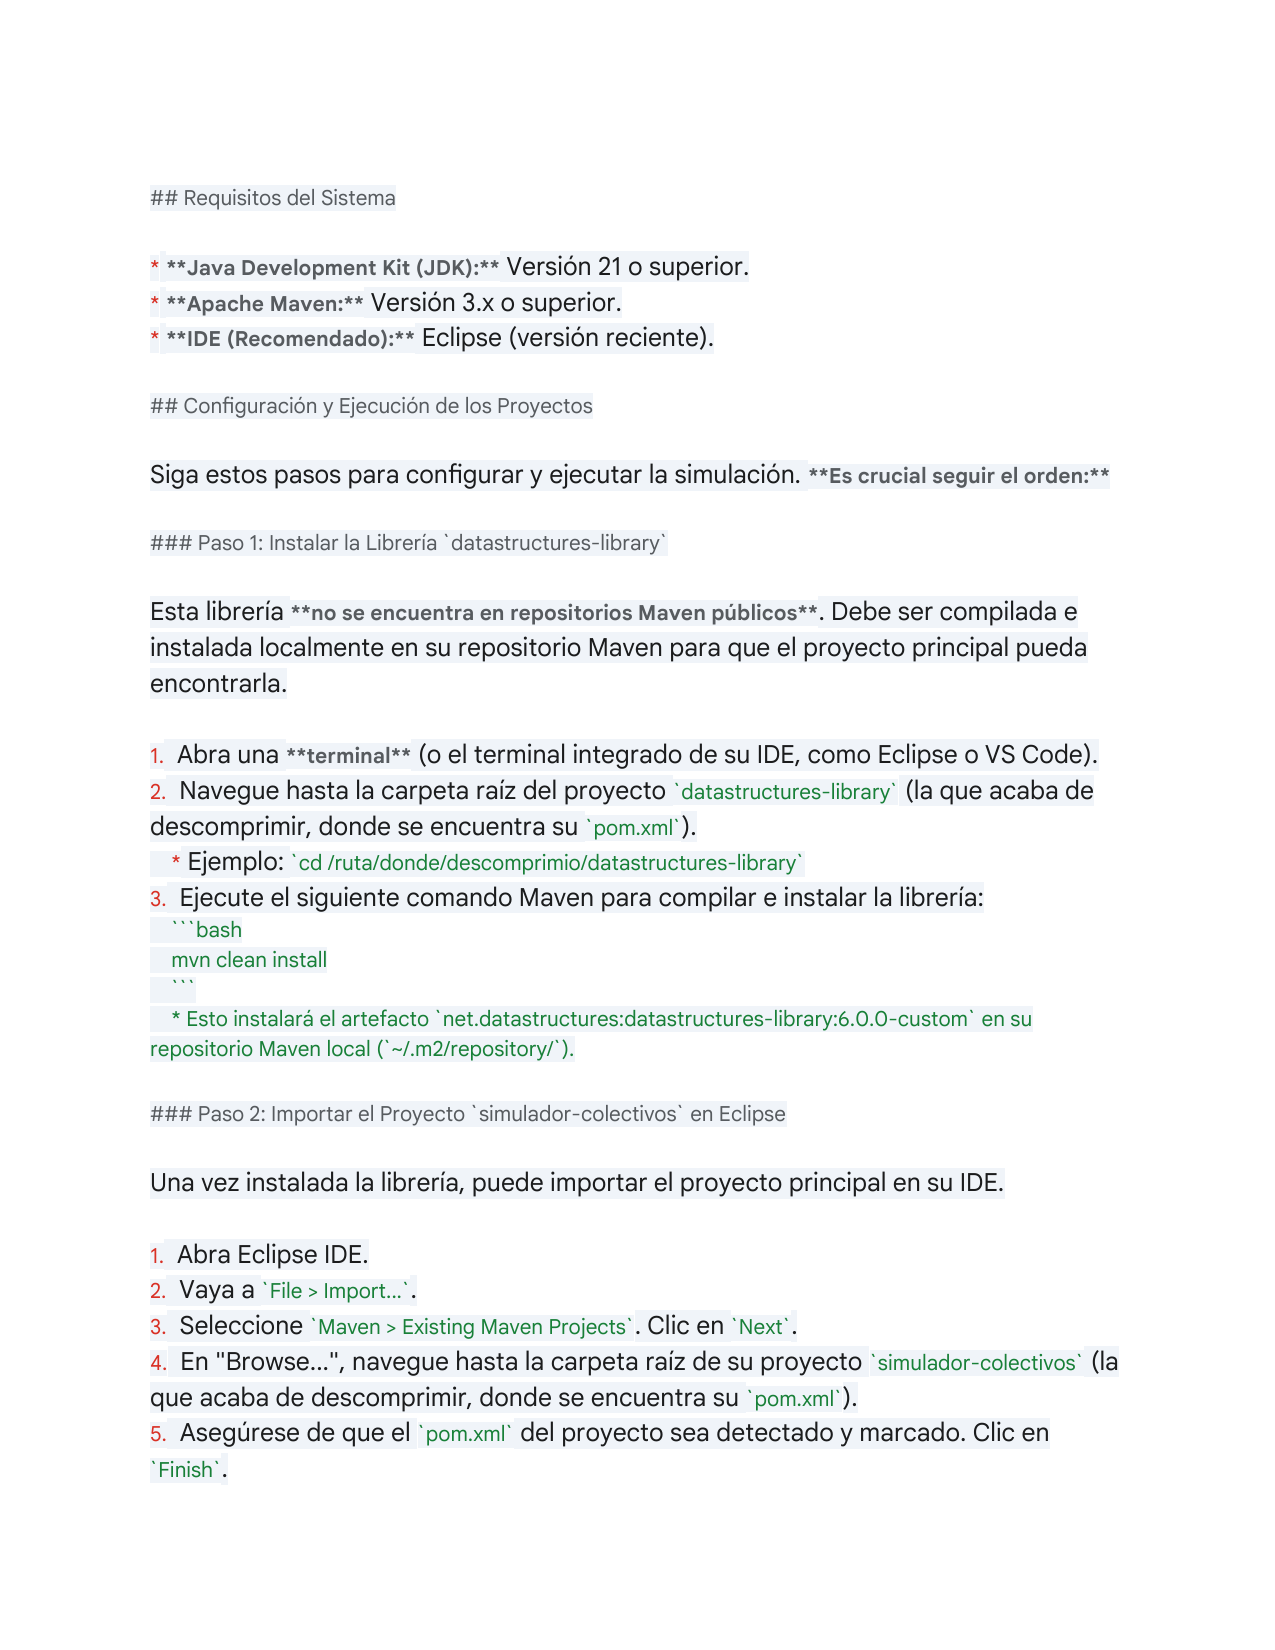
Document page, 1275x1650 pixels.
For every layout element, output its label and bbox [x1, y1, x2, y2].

text [150, 150, 1125, 1485]
